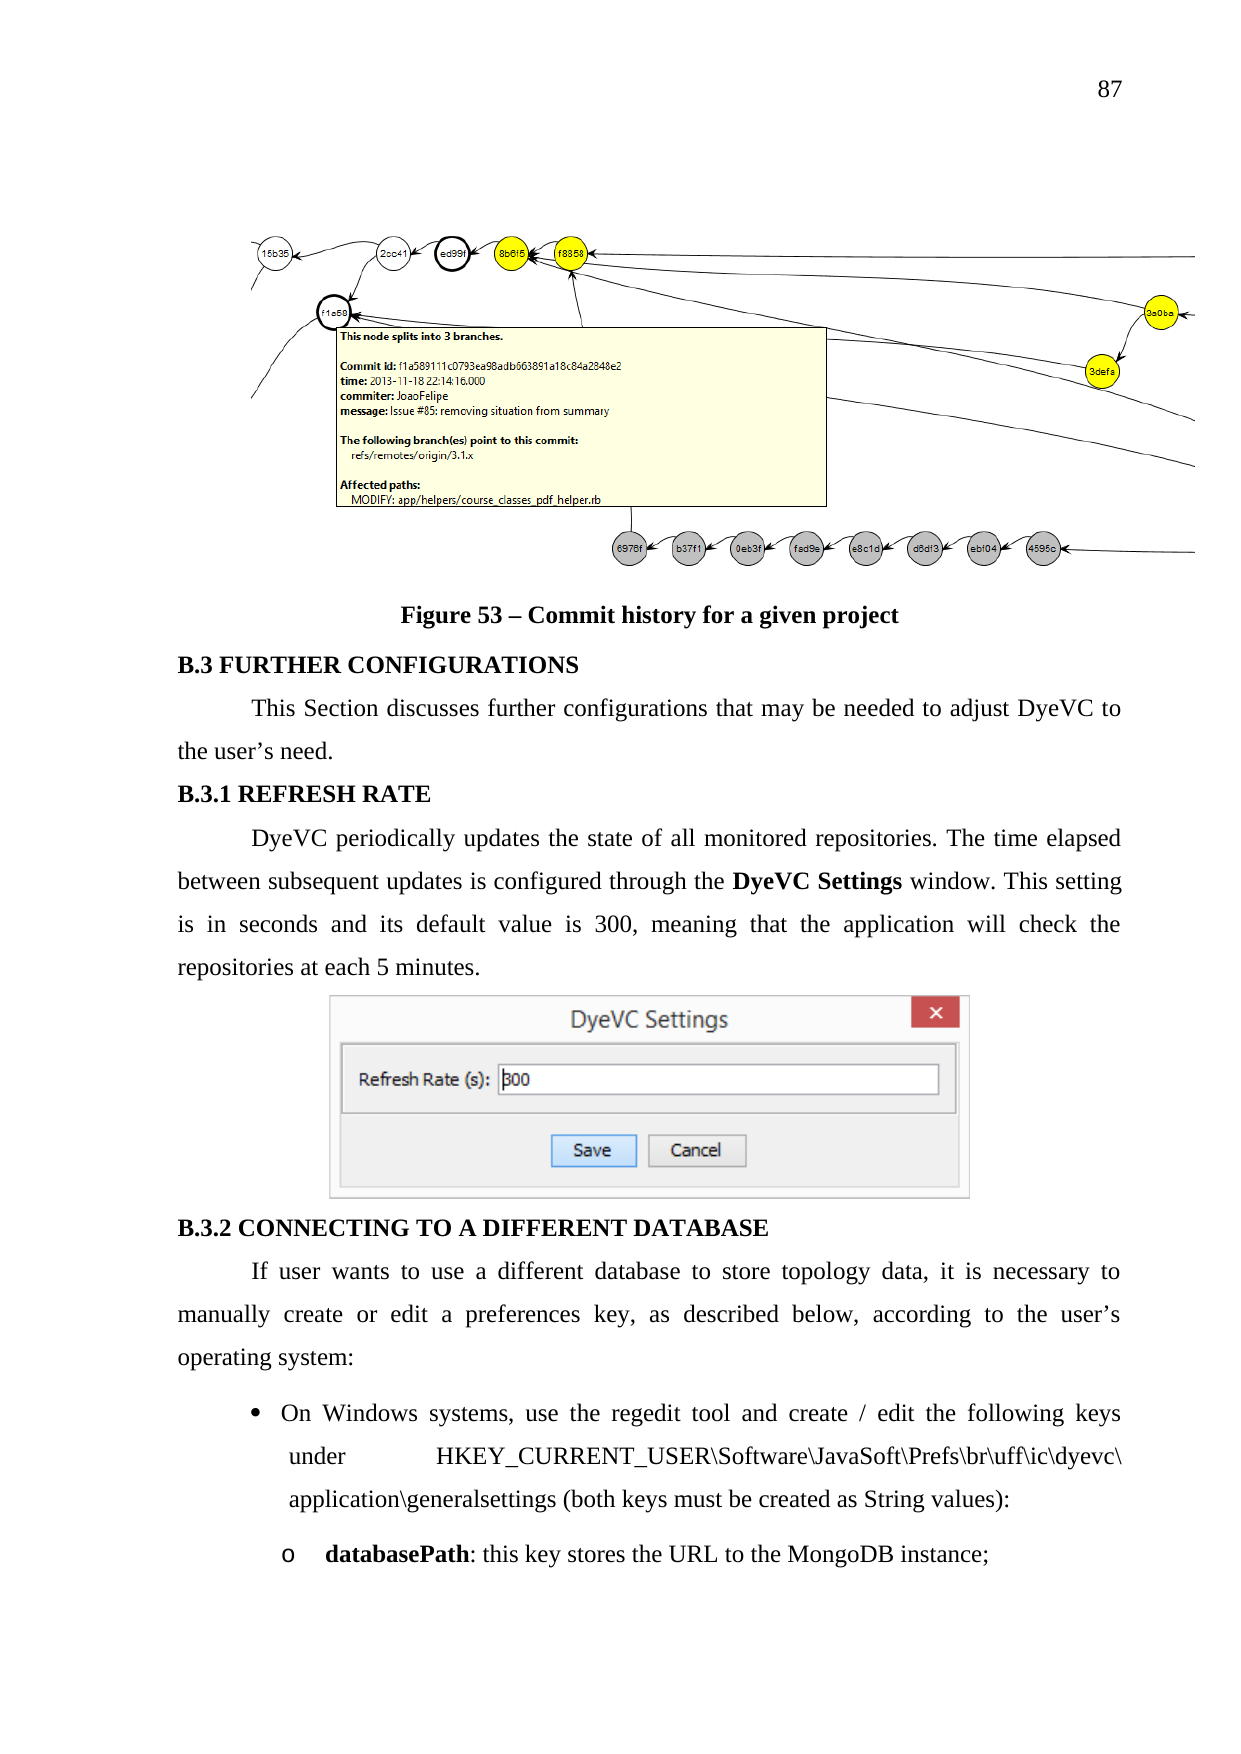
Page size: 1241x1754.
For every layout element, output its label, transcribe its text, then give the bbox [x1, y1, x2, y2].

text Figure 53 – Commit history for a given project [177, 601, 1122, 629]
text If user wants to use a different database to store topology data, it is necessary to manually create or edit a preferences key, as described below, according to the user’s operating system: [177, 1256, 1122, 1371]
list databasePath: this key stores the URL to the MongoDB instance; [281, 1539, 1122, 1570]
picture [251, 217, 1195, 587]
text Connecting to a different database [177, 1213, 1122, 1241]
picture [329, 995, 970, 1199]
text DyeVC periodically updates the state of all monitored repositories. The time elapsed between subsequent updates is configured through the DyeVC Settings window. This setting is in seconds and its default value is 300, meaning that the application will check the repositories at each 5 minutes. [177, 823, 1122, 981]
text Further configurations [177, 650, 1122, 679]
text This Section discusses further configurations that may be needed to adjust DyeVC to the user’s need. [177, 693, 1122, 765]
text Refresh rate [177, 779, 1122, 808]
list On Windows systems, use the regedit tool and create / edit the following keys under HKEY_CURRENT_USER\Software\JavaSoft\Prefs\br\uff\ic\dyevc\application\generalsettings (both keys must be created as String values): [251, 1398, 1122, 1513]
